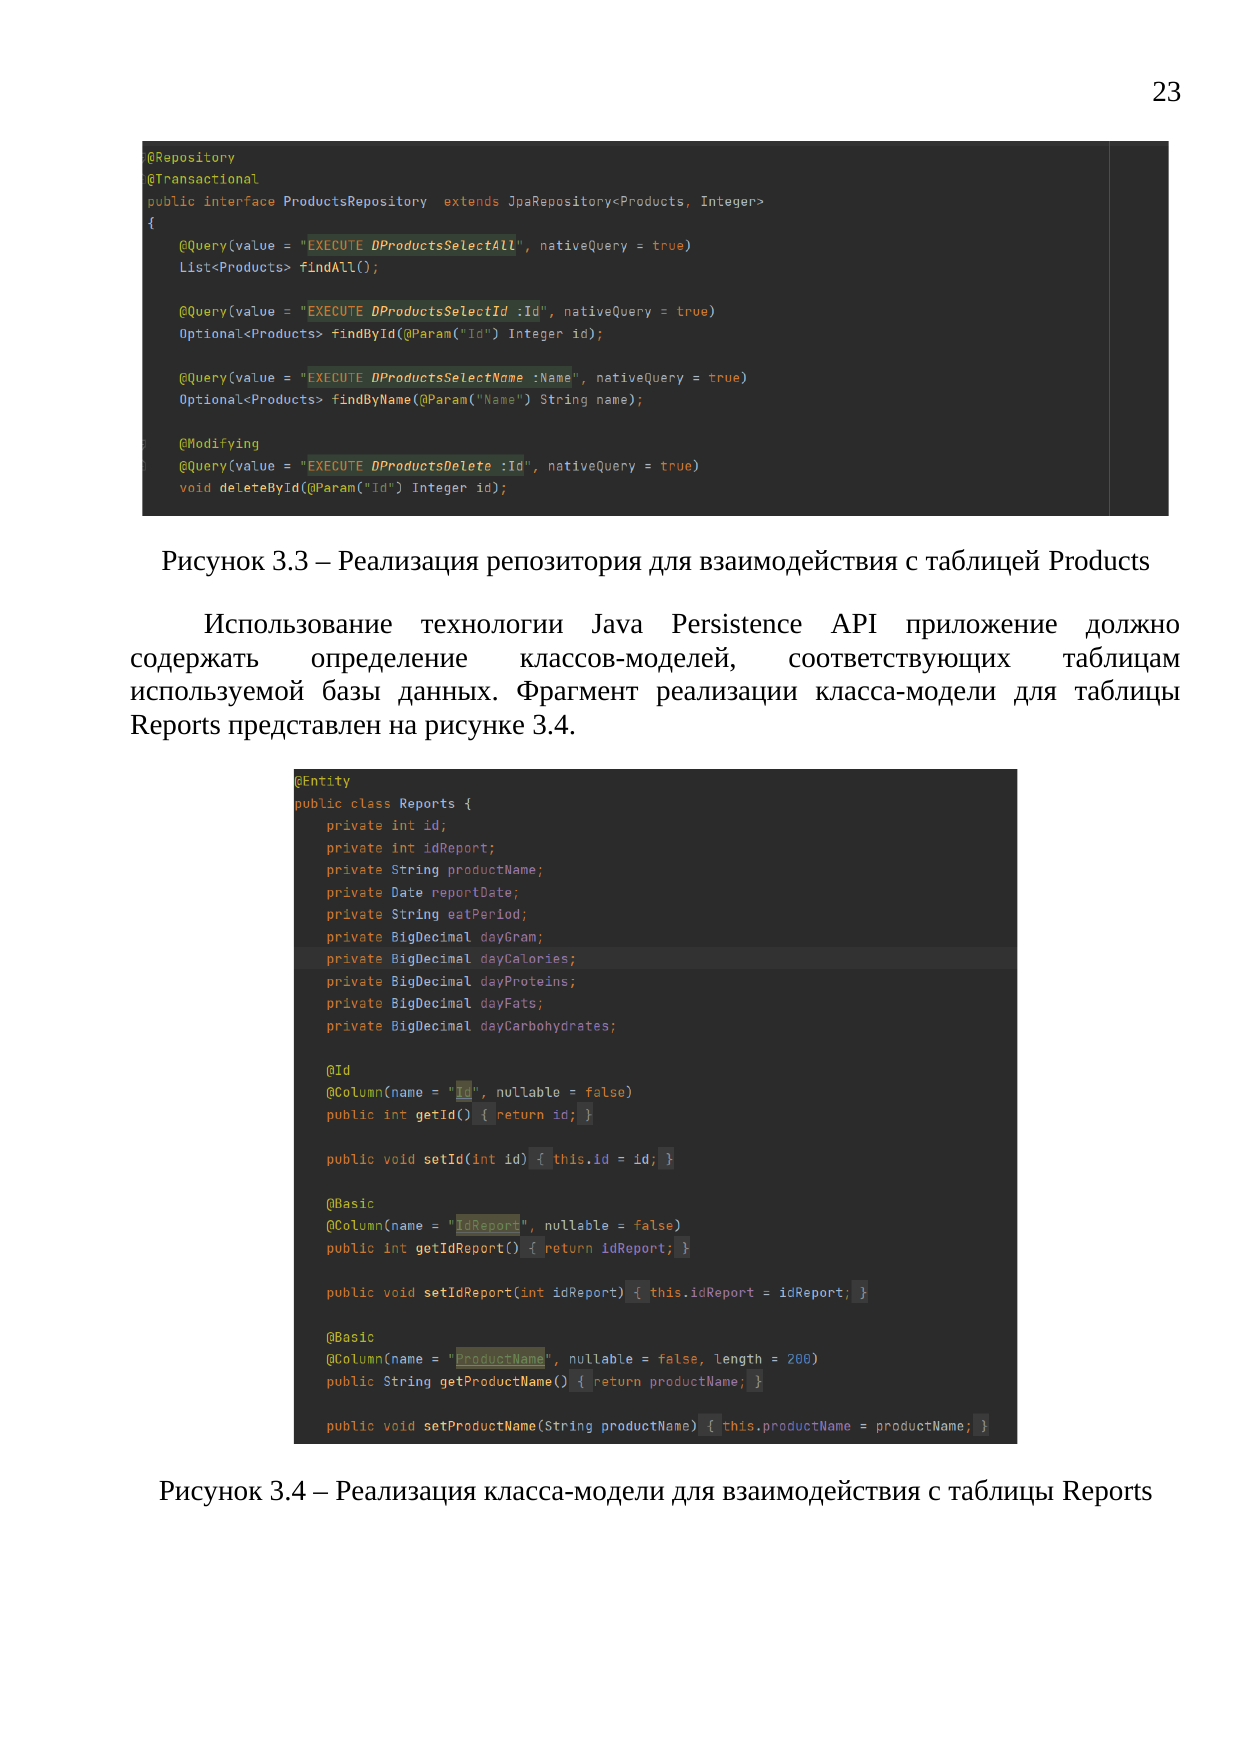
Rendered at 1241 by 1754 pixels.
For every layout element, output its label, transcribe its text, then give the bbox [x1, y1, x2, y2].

text Рисунок 3.3 – Реализация репозитория для взаимодействия с таблицей Products [130, 543, 1181, 577]
picture [293, 769, 1018, 1444]
text Использование технологии Java Persistence API приложение должно содержать определение классов-моделей, соответствующих таблицам используемой базы данных. Фрагмент реализации класса-модели для таблицы Reports представлен на рисунке 3.4. [130, 606, 1181, 740]
picture [142, 141, 1169, 516]
text Рисунок 3.4 – Реализация класса-модели для взаимодействия с таблицы Reports [130, 1473, 1181, 1507]
